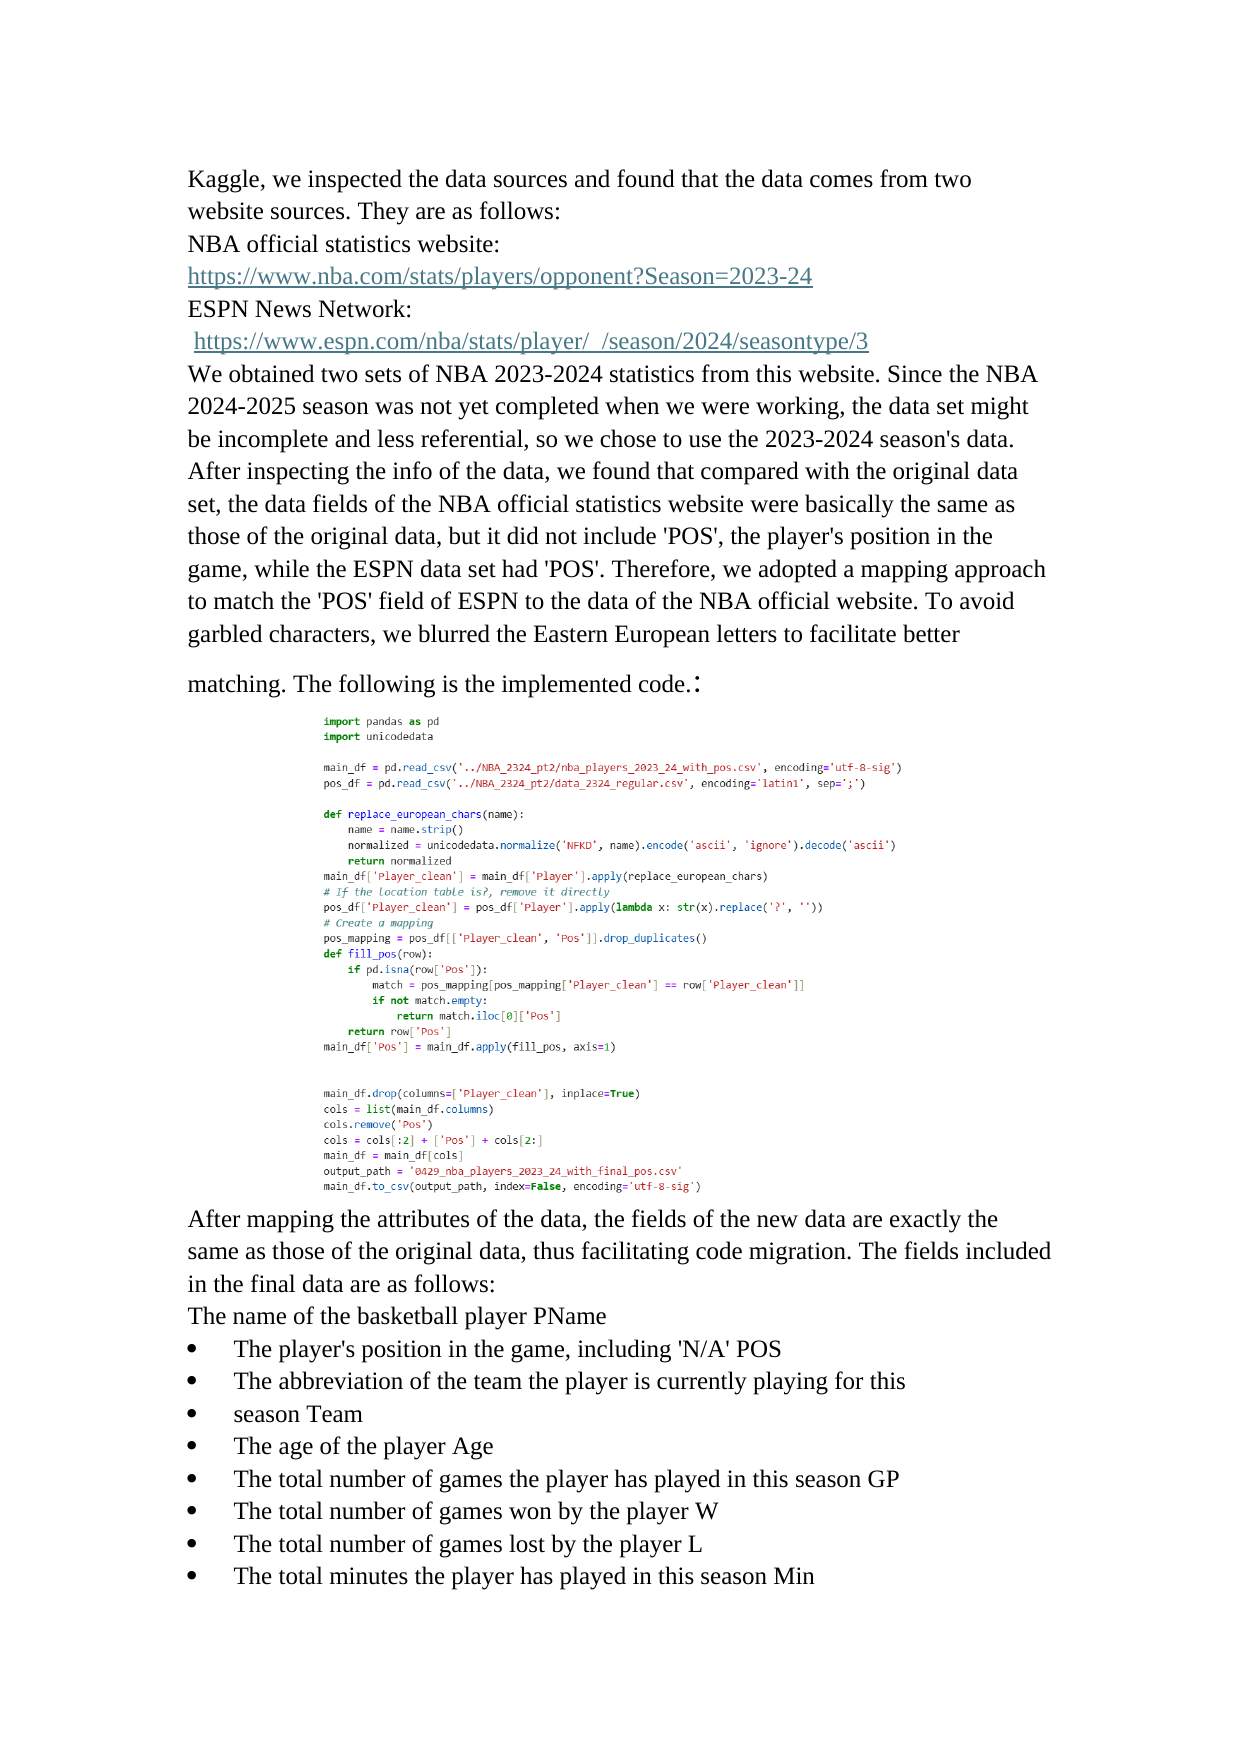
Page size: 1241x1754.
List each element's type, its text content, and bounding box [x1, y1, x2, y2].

text https://www.espn.com/nba/stats/player/_/season/2024/seasontype/3 [187, 324, 1053, 357]
list The total number of games won by the player W [187, 1494, 1053, 1527]
text NBA official statistics website: [187, 227, 1053, 259]
list The player's position in the game, including 'N/A' POS [187, 1332, 1053, 1364]
text https://www.nba.com/stats/players/opponent?Season=2023-24 [187, 259, 1053, 292]
list The abbreviation of the team the player is currently playing for this [187, 1364, 1053, 1397]
picture [320, 714, 921, 1201]
list The total minutes the player has played in this season Min [187, 1559, 1053, 1592]
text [187, 162, 1053, 227]
text We obtained two sets of NBA 2023-2024 statistics from this website. Since the NBA 2024-2025 season was not yet completed when we were working, the data set might be incomplete and less referential, so we chose to use the 2023-2024 season's data. After inspecting the info of the data, we found that compared with the original data set, the data fields of the NBA official statistics website were basically the same as those of the original data, but it did not include 'POS', the player's position in the game, while the ESPN data set had 'POS'. Therefore, we adopted a mapping approach to match the 'POS' field of ESPN to the data of the NBA official website. To avoid garbled characters, we blurred the Eastern European letters to facilitate better matching. The following is the implemented code.： [187, 357, 1053, 714]
list The total number of games lost by the player L [187, 1527, 1053, 1559]
list The age of the player Age [187, 1429, 1053, 1462]
text After mapping the attributes of the data, the fields of the new data are exactly the same as those of the original data, thus facilitating code migration. The fields included in the final data are as follows: The name of the basketball player PName [187, 1202, 1053, 1332]
text ESPN News Network: [187, 292, 1053, 324]
list season Team [187, 1397, 1053, 1429]
list The total number of games the player has played in this season GP [187, 1462, 1053, 1494]
